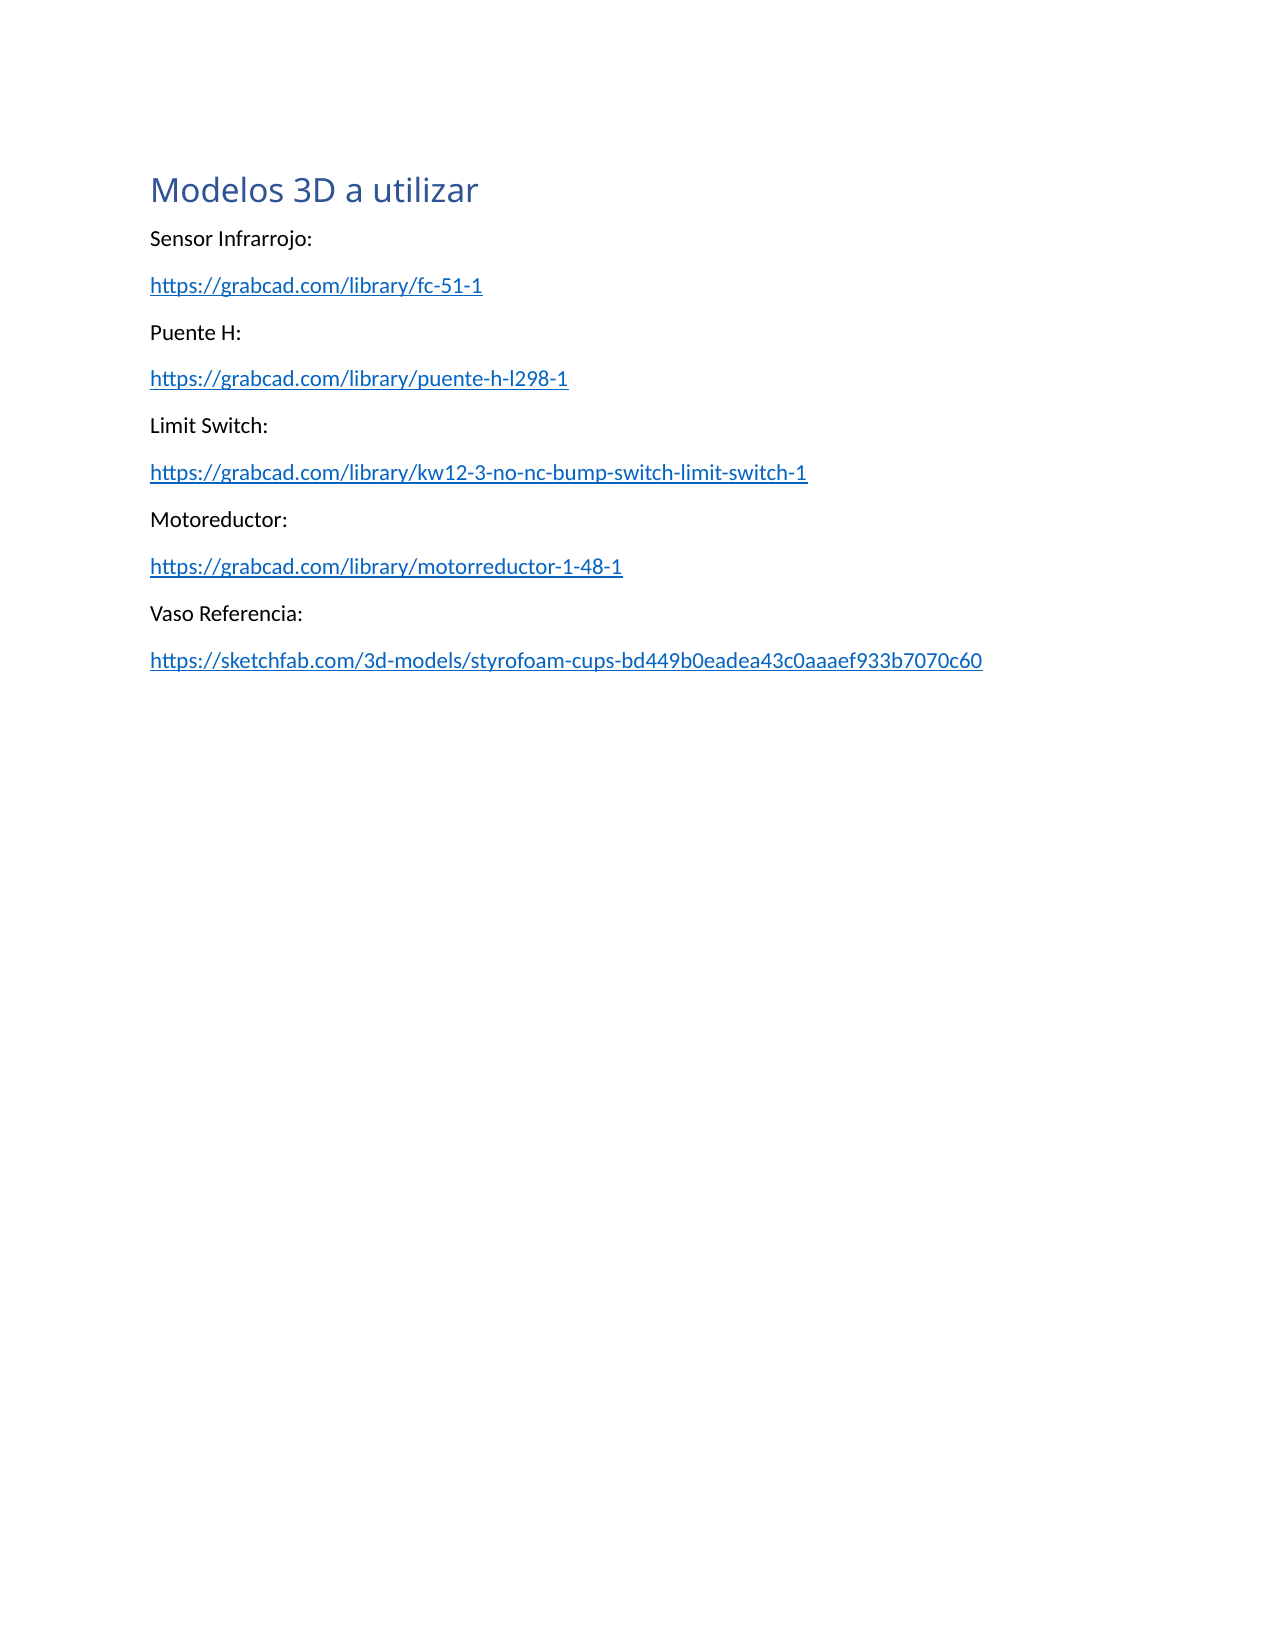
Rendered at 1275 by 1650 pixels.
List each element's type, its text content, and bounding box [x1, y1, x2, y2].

text https://grabcad.com/library/fc-51-1 [150, 271, 1125, 299]
text https://grabcad.com/library/kw12-3-no-nc-bump-switch-limit-switch-1 [150, 458, 1125, 486]
text Puente H: [150, 318, 1125, 346]
text https://sketchfab.com/3d-models/styrofoam-cups-bd449b0eadea43c0aaaef933b7070c60 [150, 646, 1125, 674]
text Vaso Referencia: [150, 599, 1125, 627]
text Motoreductor: [150, 505, 1125, 533]
text https://grabcad.com/library/puente-h-l298-1 [150, 364, 1125, 393]
subtitle Modelos 3D a utilizar [150, 167, 1125, 212]
text https://grabcad.com/library/motorreductor-1-48-1 [150, 552, 1125, 580]
text Limit Switch: [150, 411, 1125, 439]
text Sensor Infrarrojo: [150, 224, 1125, 252]
